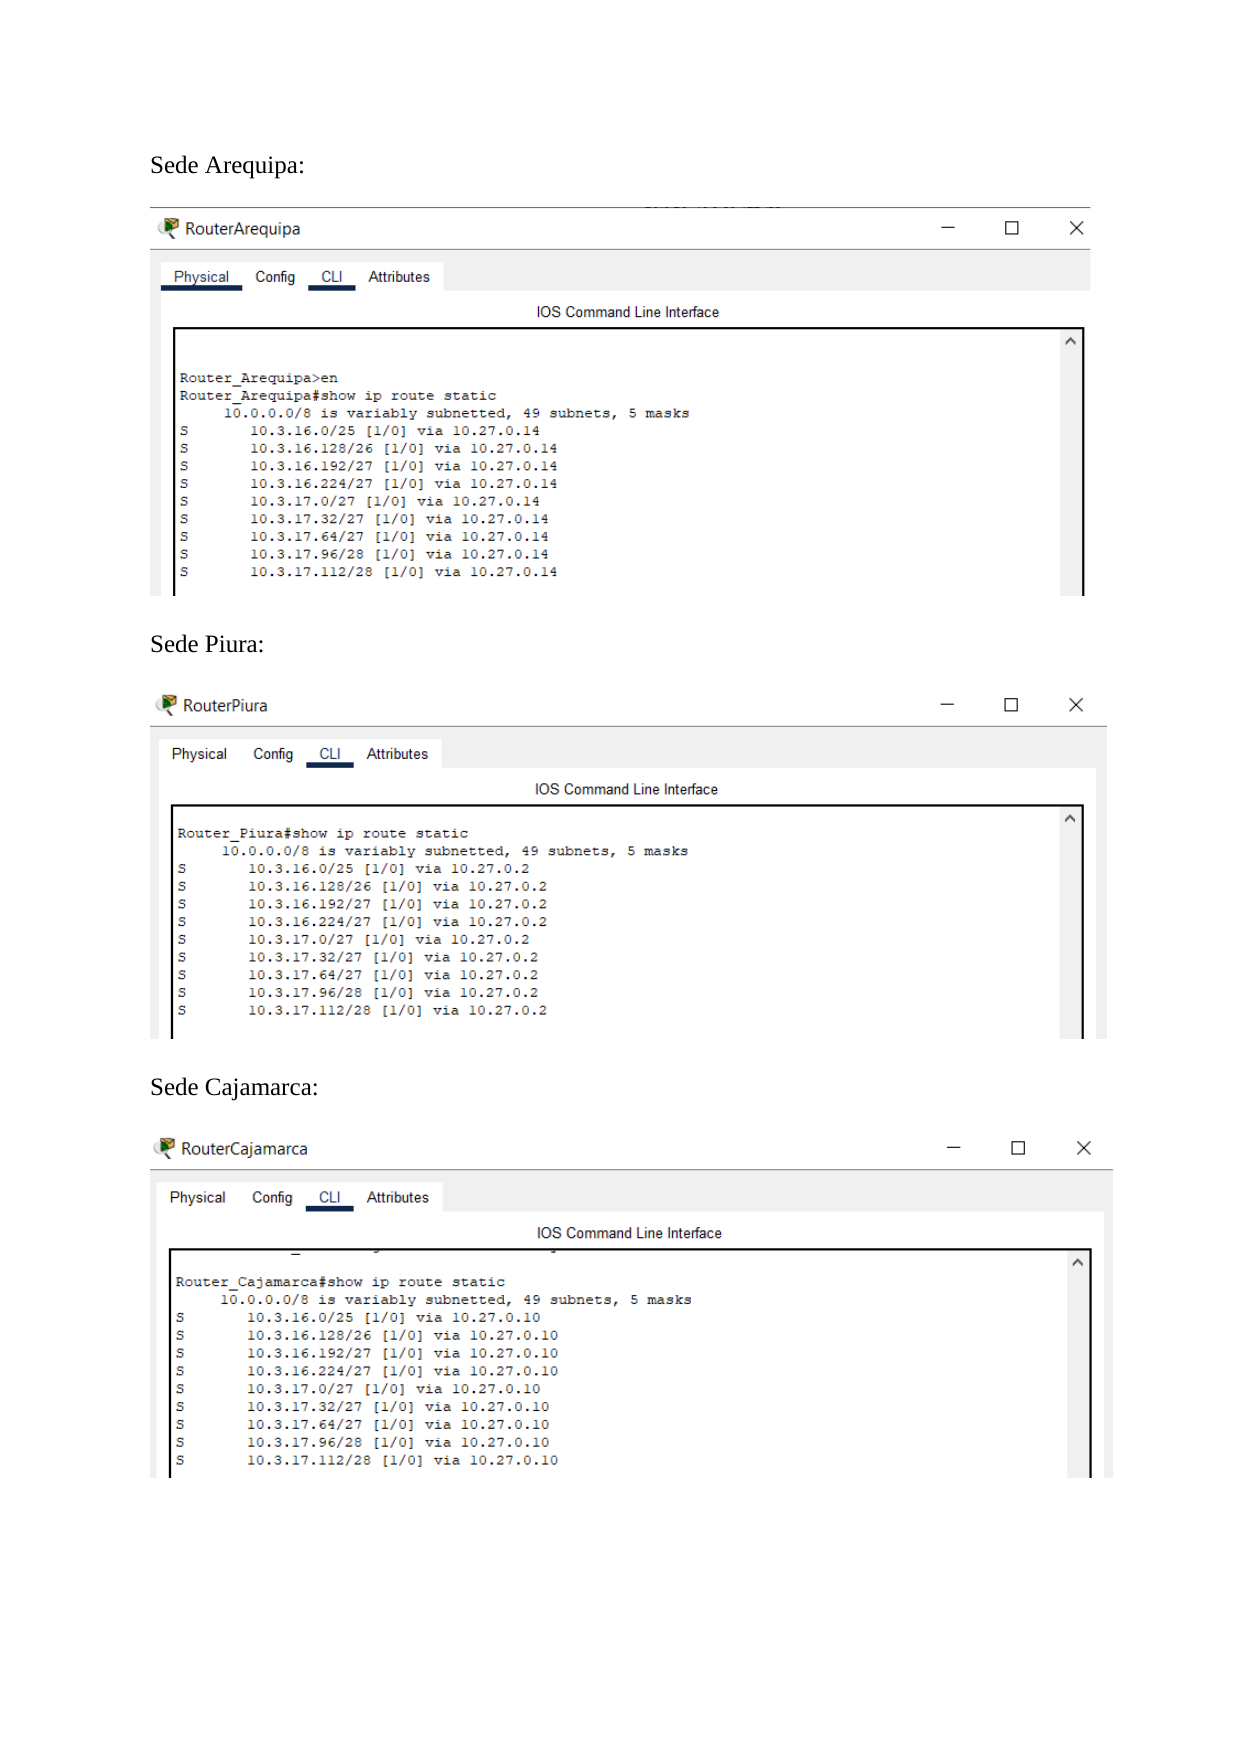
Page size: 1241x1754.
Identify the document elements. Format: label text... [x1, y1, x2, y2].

text Sede Cajamarca: [150, 1072, 1090, 1101]
text Sede Arequipa: [150, 150, 1090, 179]
picture [150, 1129, 1114, 1478]
text Sede Piura: [150, 629, 1090, 658]
picture [150, 207, 1091, 596]
picture [150, 686, 1107, 1039]
